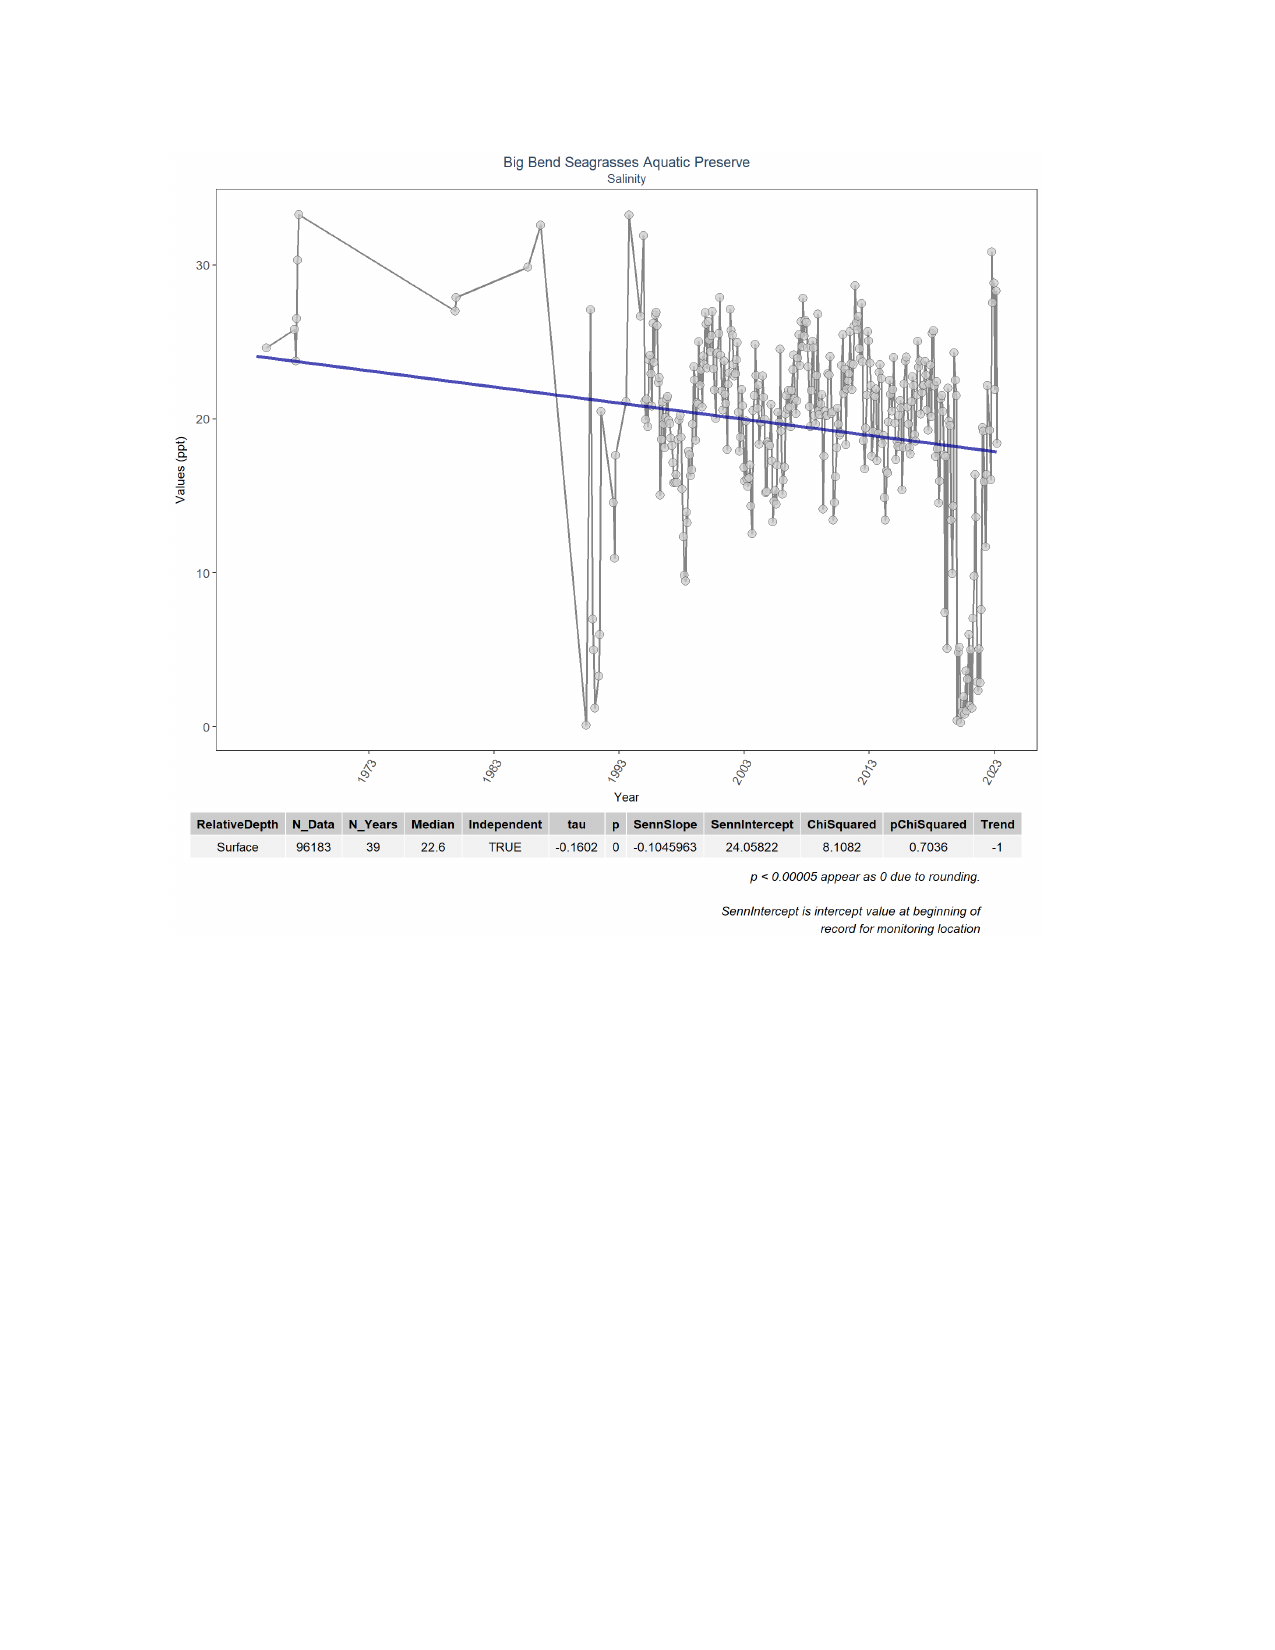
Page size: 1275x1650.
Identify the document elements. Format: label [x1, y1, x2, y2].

picture [168, 150, 1044, 938]
